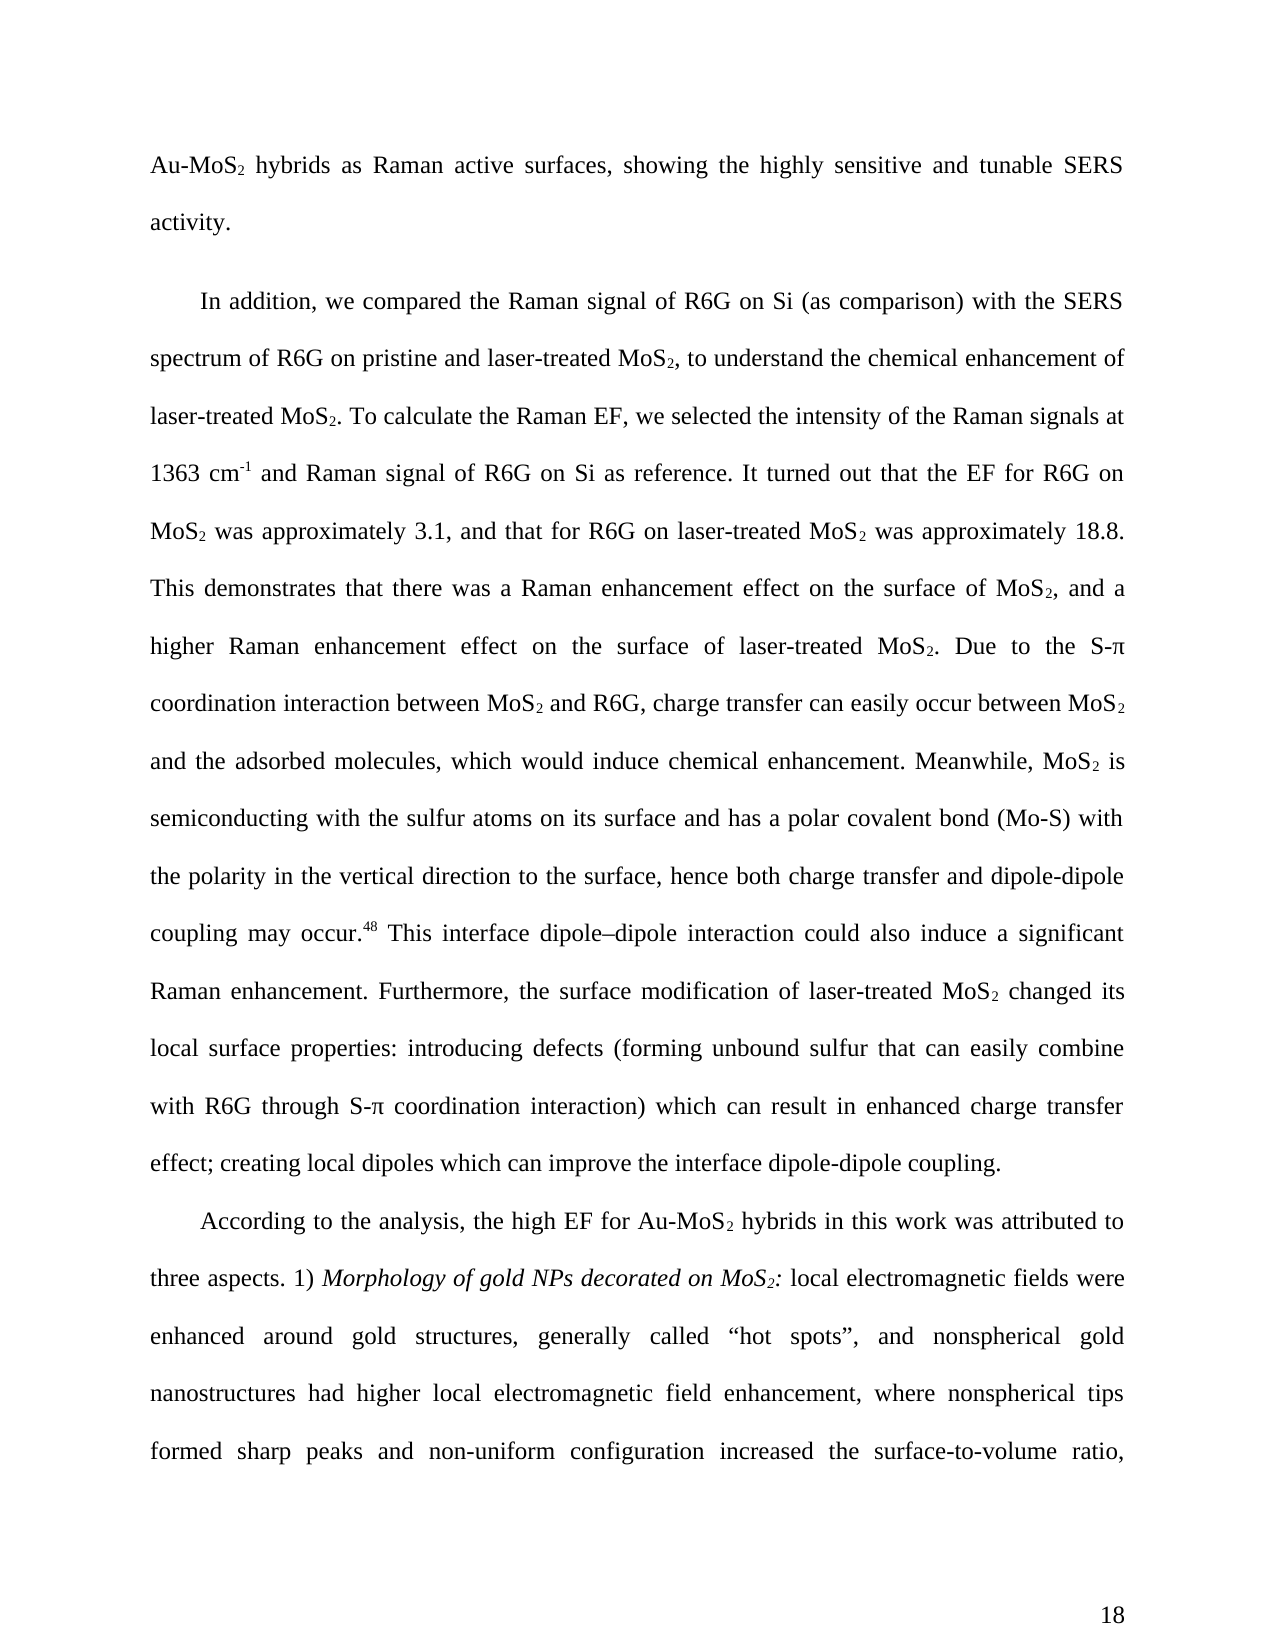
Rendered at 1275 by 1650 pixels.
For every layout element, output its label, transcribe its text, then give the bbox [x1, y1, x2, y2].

text In addition, we compared the Raman signal of R6G on Si (as comparison) with the SERS spectrum of R6G on pristine and laser-treated MoS2, to understand the chemical enhancement of laser-treated MoS2. To calculate the Raman EF, we selected the intensity of the Raman signals at 1363 cm-1 and Raman signal of R6G on Si as reference. It turned out that the EF for R6G on MoS2 was approximately 3.1, and that for R6G on laser-treated MoS2 was approximately 18.8. This demonstrates that there was a Raman enhancement effect on the surface of MoS2, and a higher Raman enhancement effect on the surface of laser-treated MoS2. Due to the S-π coordination interaction between MoS2 and R6G, charge transfer can easily occur between MoS2 and the adsorbed molecules, which would induce chemical enhancement. Meanwhile, MoS2 is semiconducting with the sulfur atoms on its surface and has a polar covalent bond (Mo-S) with the polarity in the vertical direction to the surface, hence both charge transfer and dipole-dipole coupling may occur.48 This interface dipole–dipole interaction could also induce a significant Raman enhancement. Furthermore, the surface modification of laser-treated MoS2 changed its local surface properties: introducing defects (forming unbound sulfur that can easily combine with R6G through S-π coordination interaction) which can result in enhanced charge transfer effect; creating local dipoles which can improve the interface dipole-dipole coupling. [150, 286, 1125, 1177]
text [150, 1206, 1125, 1464]
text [150, 150, 1125, 236]
